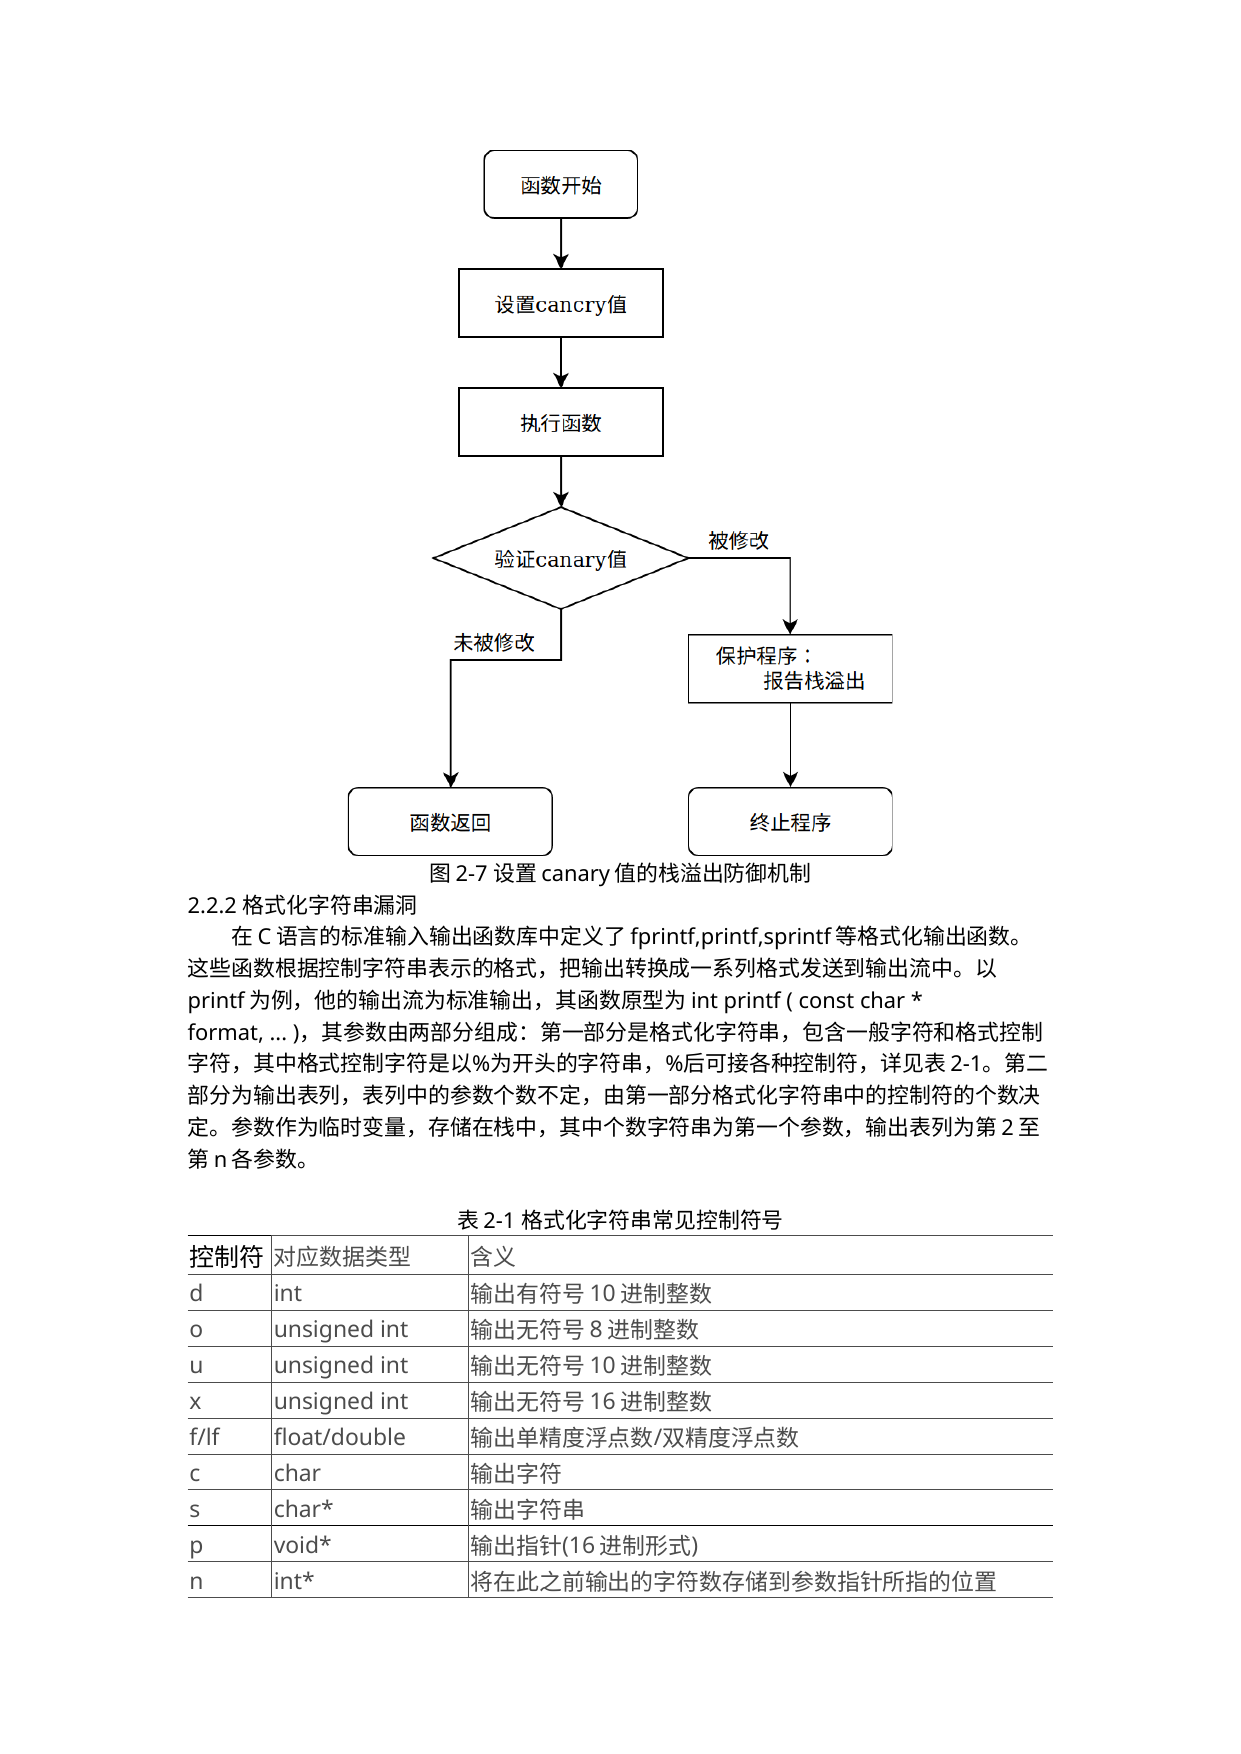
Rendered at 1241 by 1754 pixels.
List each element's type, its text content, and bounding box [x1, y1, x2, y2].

table_cell s [188, 1490, 271, 1525]
table_header 控制符 [188, 1236, 271, 1274]
table_cell int [272, 1275, 468, 1310]
table_cell char [272, 1455, 468, 1489]
table_cell 输出指针(16进制形式) [469, 1526, 1053, 1561]
table_cell int* [272, 1562, 468, 1597]
text 在C语言的标准输入输出函数库中定义了fprintf,printf,sprintf等格式化输出函数。这些函数根据控制字符串表示的格式，把输出转换成一系列格式发送到输出流中。以printf为例，他的输出流为标准输出，其函数原型为int printf ( const char * format, ... )，其参数由两部分组成：第一部分是格式化字符串，包含一般字符和格式控制字符，其中格式控制字符是以%为开头的字符串，%后可接各种控制符，详见表2-1。第二部分为输出表列，表列中的参数个数不定，由第一部分格式化字符串中的控制符的个数决定。参数作为临时变量，存储在栈中，其中个数字符串为第一个参数，输出表列为第2至第n各参数。 [187, 919, 1053, 1173]
text 图2-7 设置canary值的栈溢出防御机制 [187, 856, 1053, 888]
table_cell u [188, 1347, 271, 1382]
table_cell 输出无符号16进制整数 [469, 1383, 1053, 1417]
table_cell n [188, 1562, 271, 1597]
text 2.2.2 格式化字符串漏洞 [187, 888, 1053, 919]
table_cell 输出有符号10进制整数 [469, 1275, 1053, 1310]
table_header 对应数据类型 [272, 1236, 468, 1274]
text 表2-1 格式化字符串常见控制符号 [187, 1203, 1053, 1235]
table_cell 输出单精度浮点数/双精度浮点数 [469, 1419, 1053, 1453]
table_cell c [188, 1455, 271, 1489]
table_cell 输出字符串 [469, 1490, 1053, 1525]
table_cell p [188, 1526, 271, 1561]
table_cell o [188, 1311, 271, 1346]
table_cell 将在此之前输出的字符数存储到参数指针所指的位置 [469, 1562, 1053, 1597]
table_cell float/double [272, 1419, 468, 1453]
table_header 含义 [469, 1236, 1053, 1274]
table_cell void* [272, 1526, 468, 1561]
table_cell 输出字符 [469, 1455, 1053, 1489]
table_cell unsigned int [272, 1347, 468, 1382]
table_cell 输出无符号10进制整数 [469, 1347, 1053, 1382]
table_cell unsigned int [272, 1383, 468, 1417]
table_cell x [188, 1383, 271, 1417]
picture [347, 150, 893, 856]
table_cell 输出无符号8进制整数 [469, 1311, 1053, 1346]
table_cell d [188, 1275, 271, 1310]
table_cell char* [272, 1490, 468, 1525]
table_cell f/lf [188, 1419, 271, 1453]
table_cell unsigned int [272, 1311, 468, 1346]
